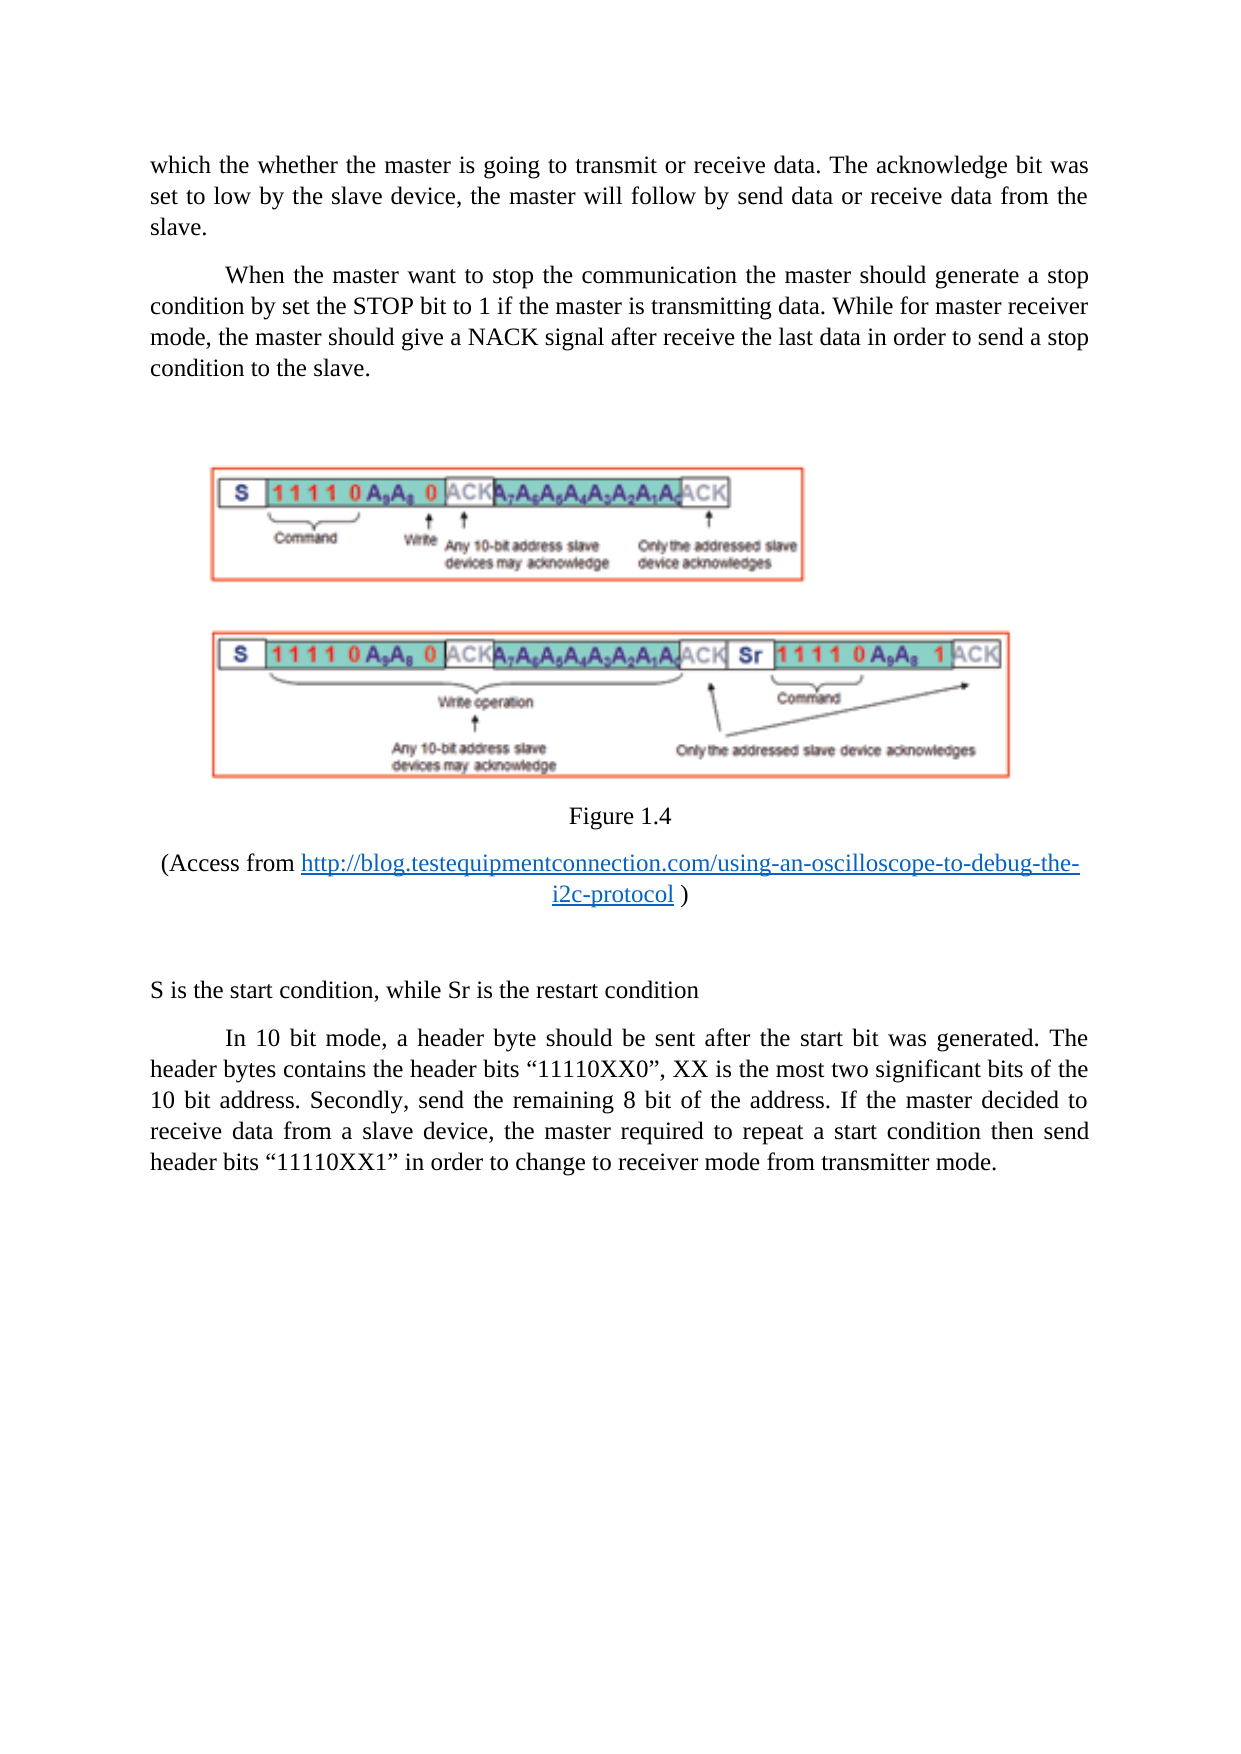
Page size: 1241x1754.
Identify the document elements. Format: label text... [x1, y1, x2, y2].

text When the master want to stop the communication the master should generate a stop condition by set the STOP bit to 1 if the master is transmitting data. While for master receiver mode, the master should give a NACK signal after receive the last data in order to send a stop condition to the slave. [150, 260, 1090, 382]
picture [198, 447, 1042, 782]
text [150, 150, 1090, 241]
text Figure 1.4 [150, 801, 1090, 829]
text In 10 bit mode, a header byte should be sent after the start bit was generated. The header bytes contains the header bits “11110XX0”, XX is the most two significant bits of the 10 bit address. Secondly, send the remaining 8 bit of the address. If the master decided to receive data from a slave device, the master required to repeat a start condition then send header bits “11110XX1” in order to change to receiver mode from transmitter mode. [150, 1023, 1090, 1176]
text (Access from http://blog.testequipmentconnection.com/using-an-oscilloscope-to-debug-the-i2c-protocol ) [150, 848, 1090, 908]
text S is the start condition, while Sr is the restart condition [150, 975, 1090, 1004]
